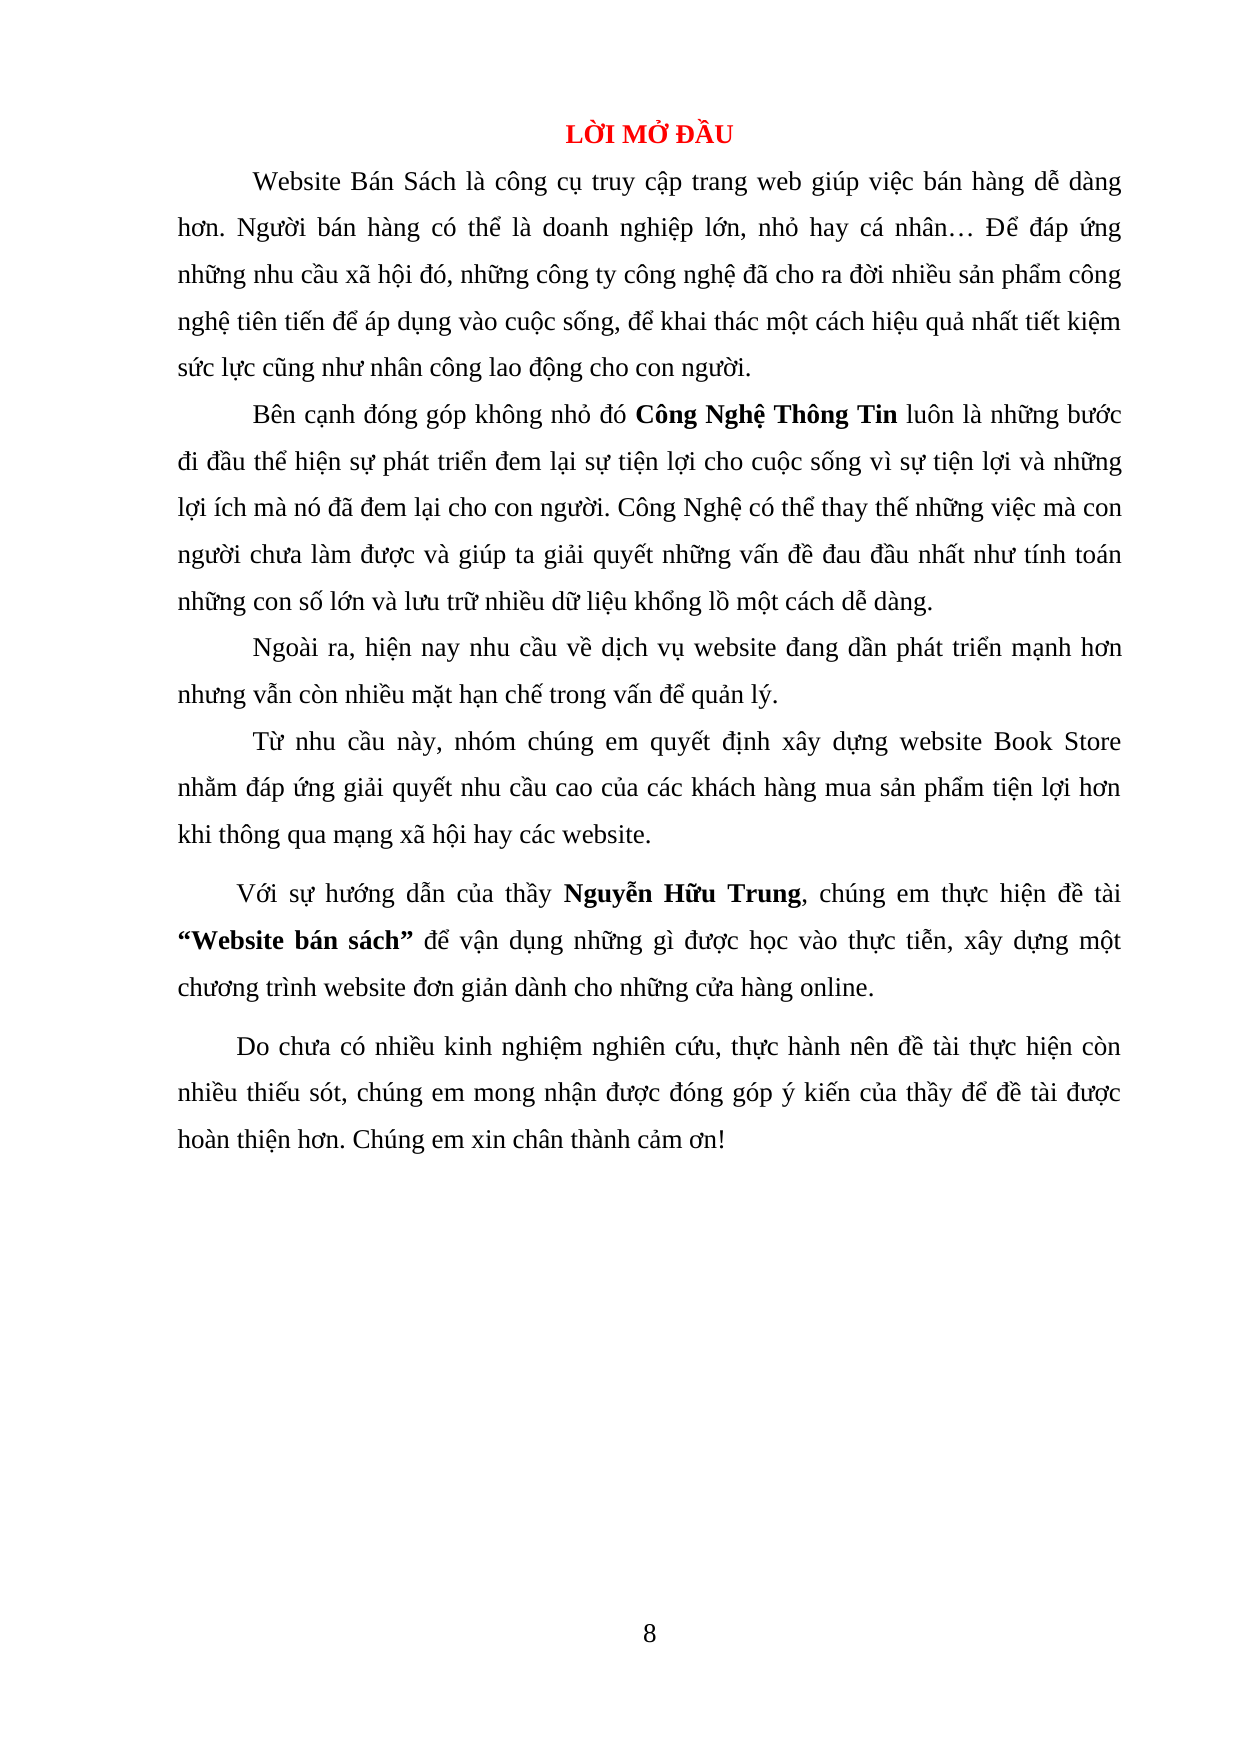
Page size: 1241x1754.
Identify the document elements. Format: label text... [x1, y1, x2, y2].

text Ngoài ra, hiện nay nhu cầu về dịch vụ website đang dần phát triển mạnh hơn nhưng vẫn còn nhiều mặt hạn chế trong vấn để quản lý. [177, 631, 1122, 709]
subtitle LỜI MỞ ĐẦU [177, 118, 1122, 149]
text Từ nhu cầu này, nhóm chúng em quyết định xây dựng website Book Store nhằm đáp ứng giải quyết nhu cầu cao của các khách hàng mua sản phẩm tiện lợi hơn khi thông qua mạng xã hội hay các website. [177, 725, 1122, 849]
text Với sự hướng dẫn của thầy Nguyễn Hữu Trung, chúng em thực hiện đề tài “Website bán sách” để vận dụng những gì được học vào thực tiễn, xây dựng một chương trình website đơn giản dành cho những cửa hàng online. [177, 877, 1122, 1002]
text Website Bán Sách là công cụ truy cập trang web giúp việc bán hàng dễ dàng hơn. Người bán hàng có thể là doanh nghiệp lớn, nhỏ hay cá nhân… Để đáp ứng những nhu cầu xã hội đó, những công ty công nghệ đã cho ra đời nhiều sản phẩm công nghệ tiên tiến để áp dụng vào cuộc sống, để khai thác một cách hiệu quả nhất tiết kiệm sức lực cũng như nhân công lao động cho con người. [177, 165, 1122, 383]
text Bên cạnh đóng góp không nhỏ đó Công Nghệ Thông Tin luôn là những bước đi đầu thể hiện sự phát triển đem lại sự tiện lợi cho cuộc sống vì sự tiện lợi và những lợi ích mà nó đã đem lại cho con người. Công Nghệ có thể thay thế những việc mà con người chưa làm được và giúp ta giải quyết những vấn đề đau đầu nhất như tính toán những con số lớn và lưu trữ nhiều dữ liệu khổng lồ một cách dễ dàng. [177, 398, 1122, 616]
text Do chưa có nhiều kinh nghiệm nghiên cứu, thực hành nên đề tài thực hiện còn nhiều thiếu sót, chúng em mong nhận được đóng góp ý kiến của thầy để đề tài được hoàn thiện hơn. Chúng em xin chân thành cảm ơn! [177, 1030, 1122, 1154]
